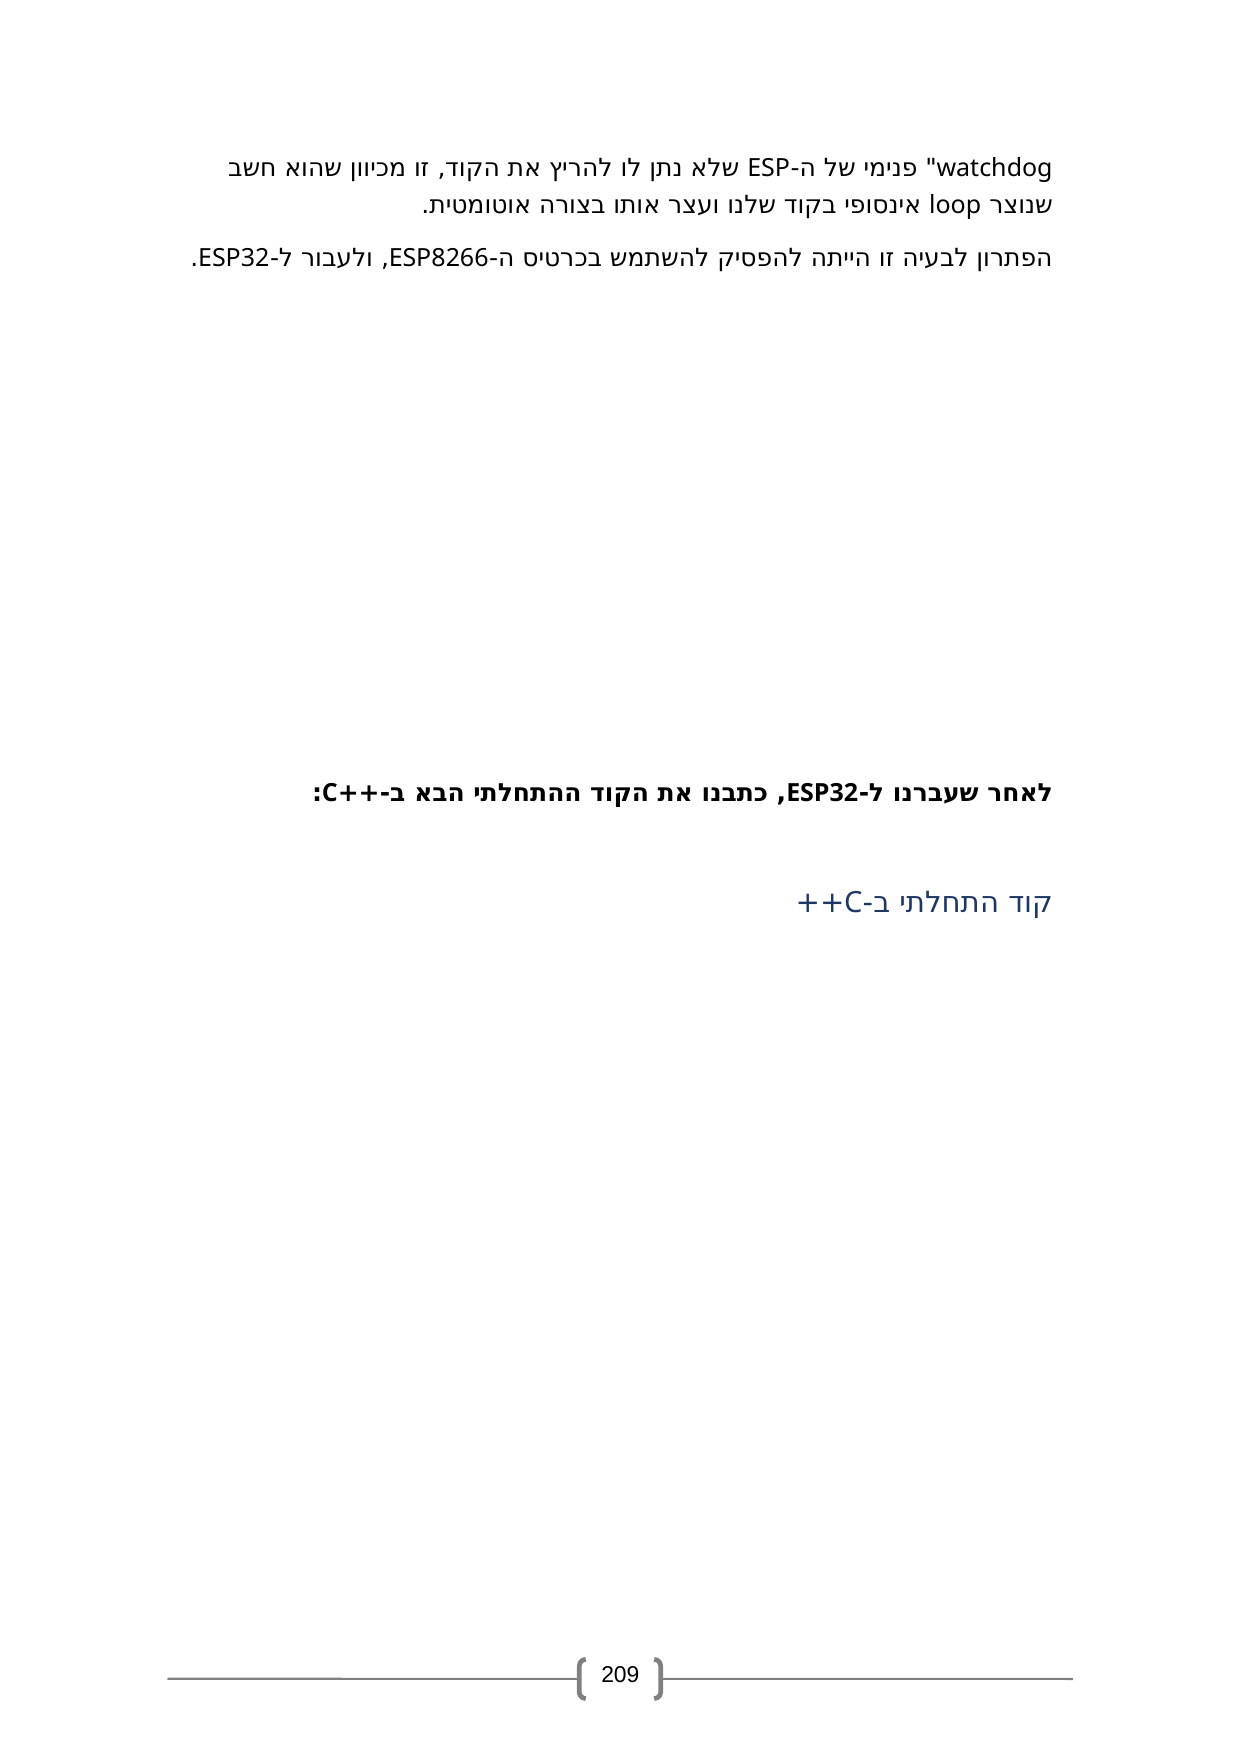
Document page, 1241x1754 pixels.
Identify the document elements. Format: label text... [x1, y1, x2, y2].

subtitle קוד התחלתי ב-C++ [187, 881, 1053, 921]
text לאחר שעברנו ל-ESP32, כתבנו את הקוד ההתחלתי הבא ב-++C: [187, 774, 1053, 808]
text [187, 150, 1053, 220]
text הפתרון לבעיה זו הייתה להפסיק להשתמש בכרטיס ה-ESP8266, ולעבור ל-ESP32. [187, 240, 1053, 274]
